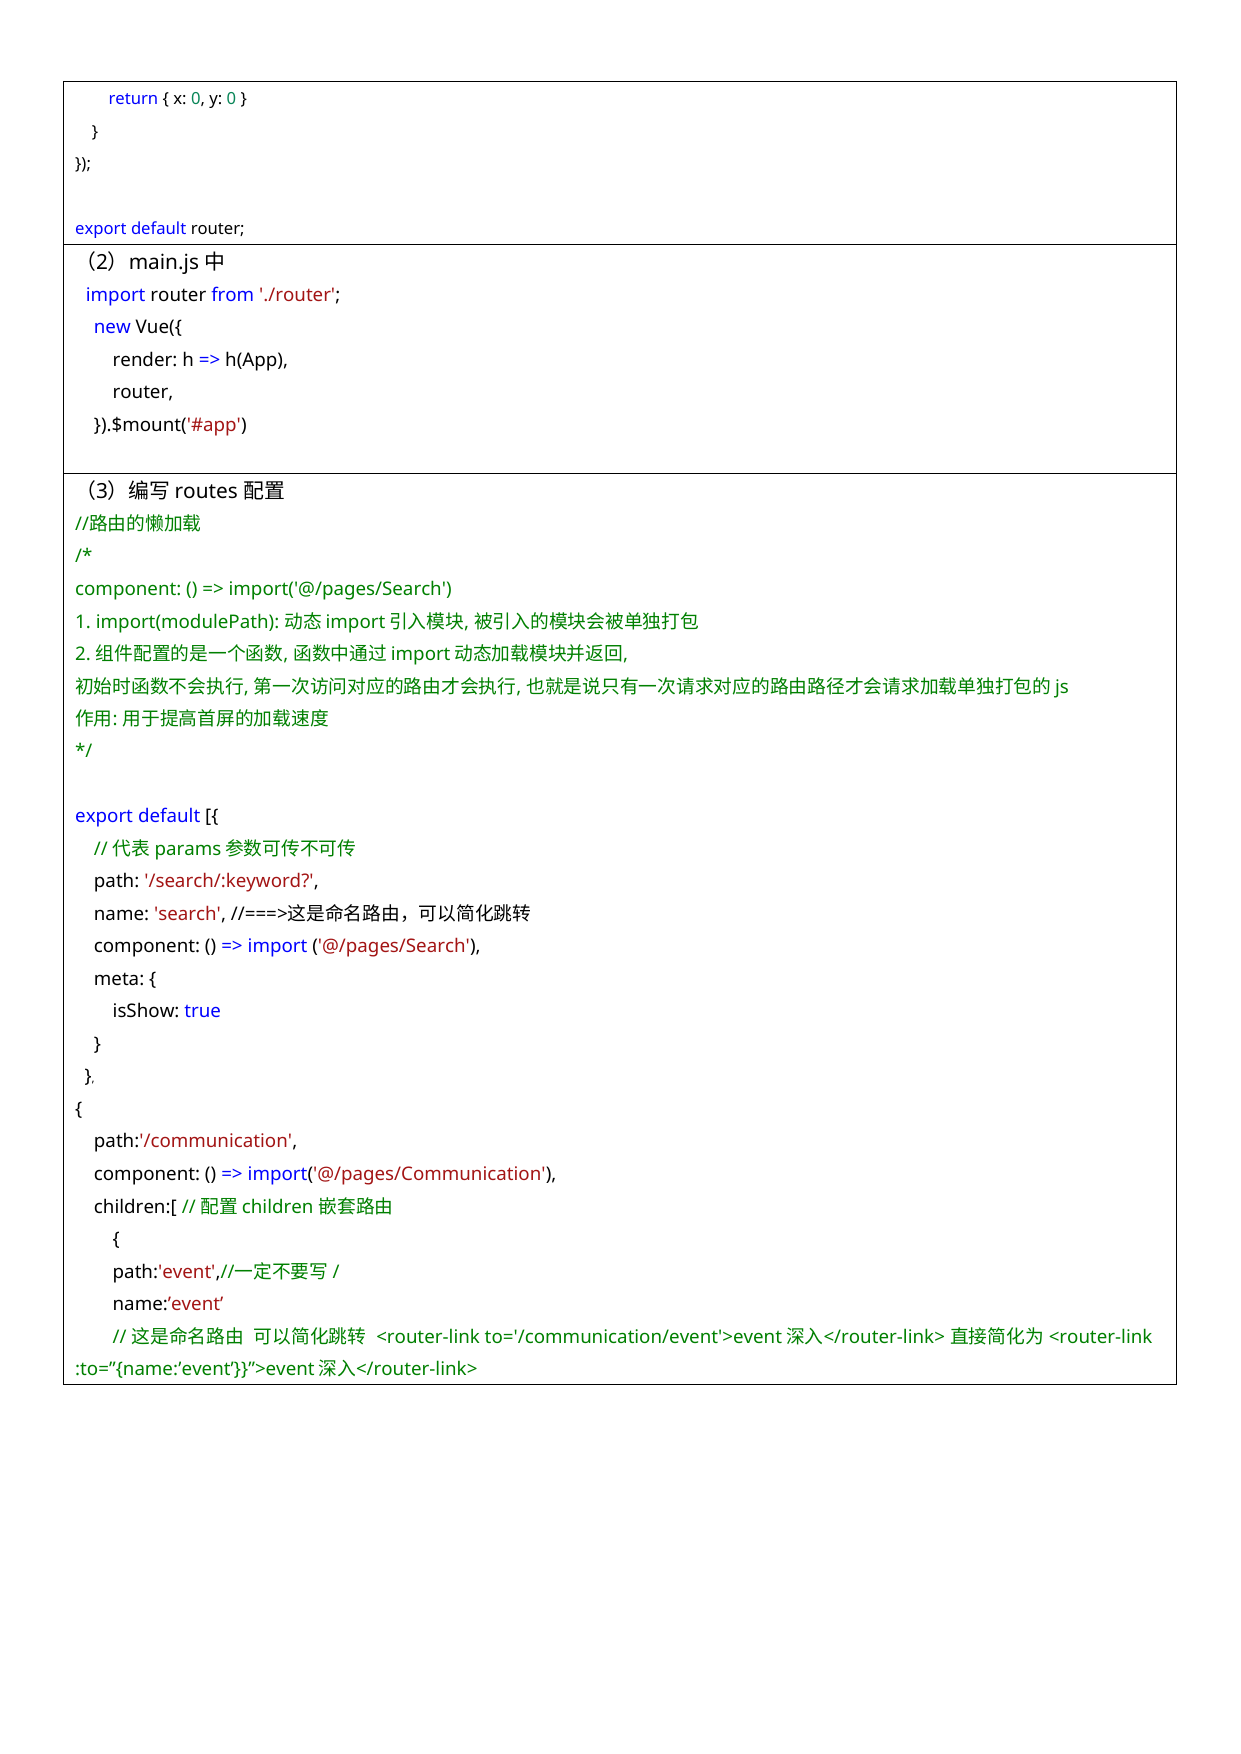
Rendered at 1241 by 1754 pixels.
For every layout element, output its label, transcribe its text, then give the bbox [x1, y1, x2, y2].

table_cell main.js 中 import router from './router'; new Vue({ render: h => h(App), router, }).$mount('#app') [64, 245, 1176, 473]
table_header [64, 82, 1176, 244]
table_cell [64, 474, 1176, 1384]
